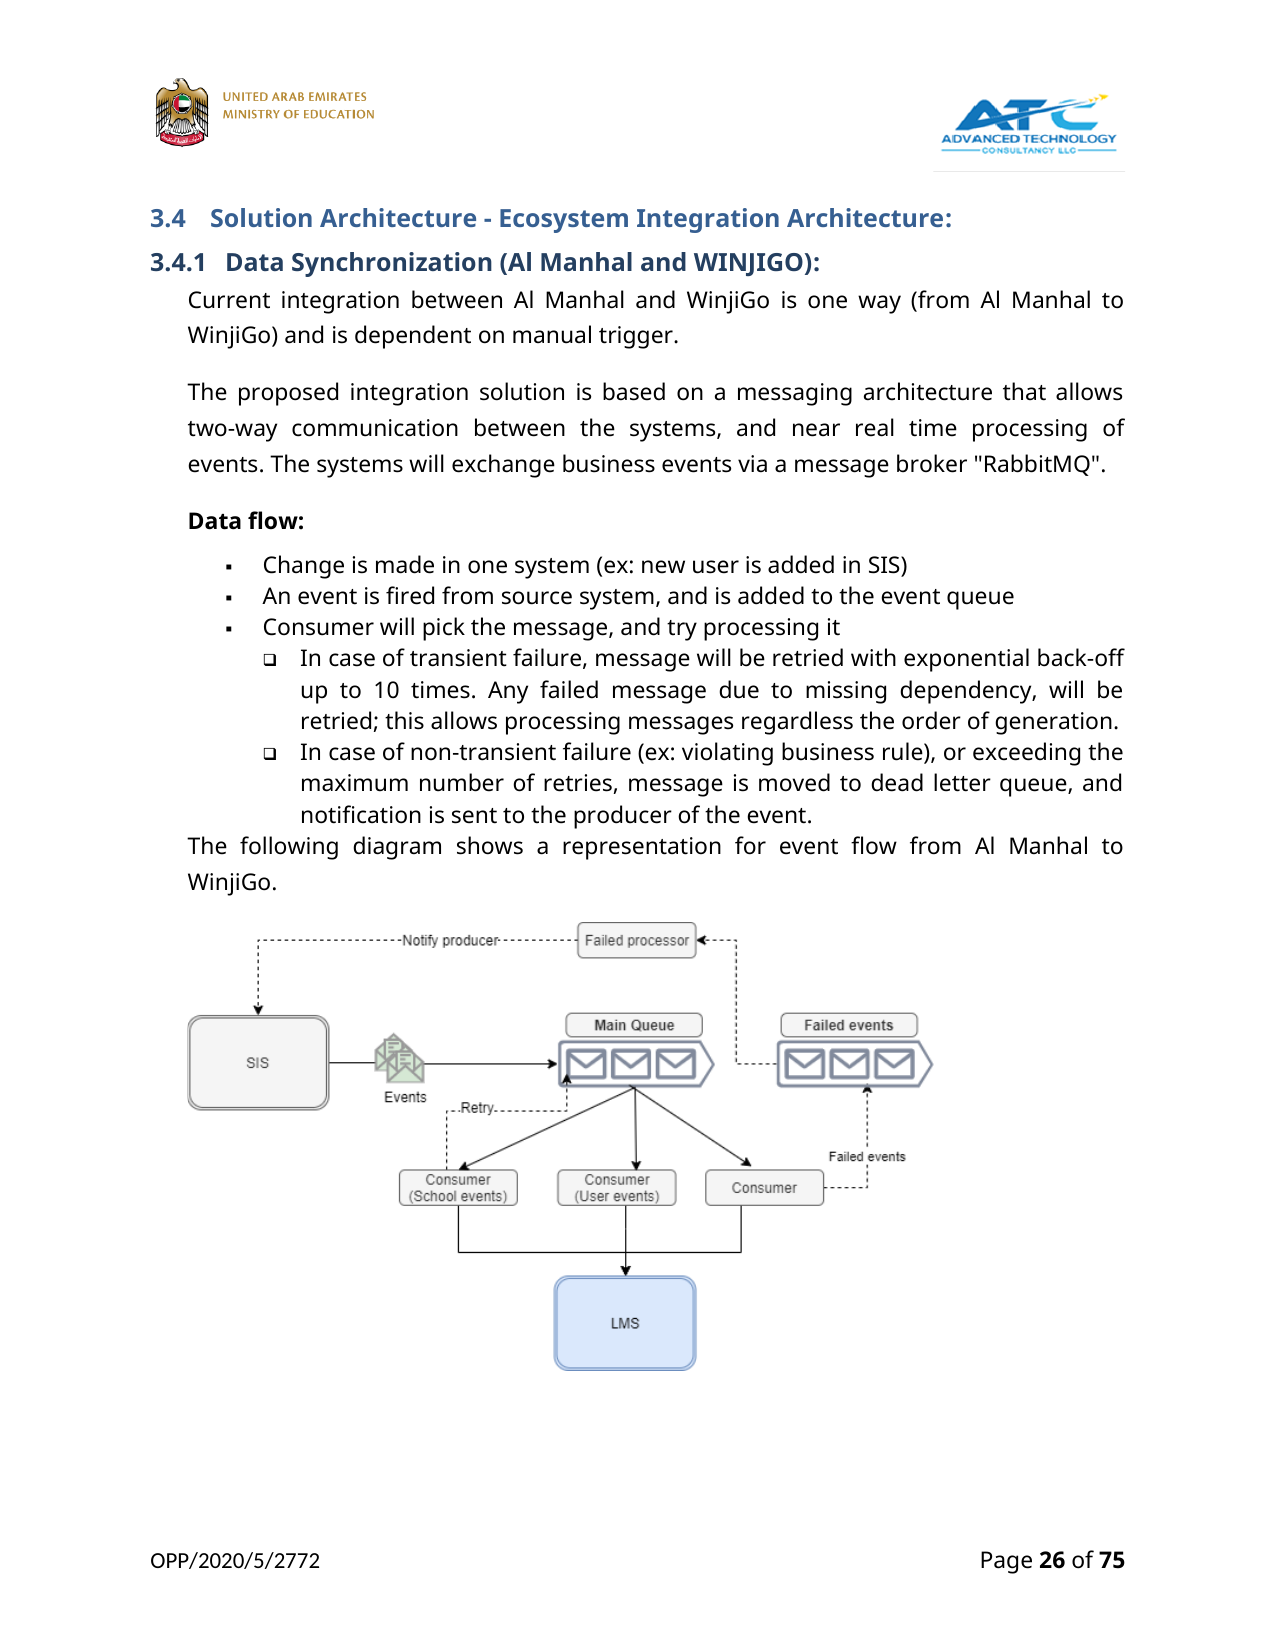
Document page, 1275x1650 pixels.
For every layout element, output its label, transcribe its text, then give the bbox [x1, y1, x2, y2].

text The following diagram shows a representation for event flow from Al Manhal to WinjiGo. [187, 830, 1125, 897]
text Change is made in one system (ex: new user is added in SIS) [225, 549, 1125, 580]
text Consumer will pick the message, and try processing it [225, 611, 1125, 642]
list In case of transient failure, message will be retried with exponential back-off up to 10 times. Any failed message due to missing dependency, will be retried; this allows processing messages regardless the order of generation. [262, 642, 1125, 736]
picture [932, 76, 1125, 172]
text Data flow: [187, 505, 1125, 536]
text An event is fired from source system, and is added to the event queue [225, 580, 1125, 611]
list In case of non-transient failure (ex: violating business rule), or exceeding the maximum number of retries, message is moved to dead letter queue, and notification is sent to the producer of the event. [262, 736, 1125, 830]
text Current integration between Al Manhal and WinjiGo is one way (from Al Manhal to WinjiGo) and is dependent on manual trigger. [187, 283, 1125, 351]
subtitle Data Synchronization (Al Manhal and WINJIGO): [150, 244, 1125, 278]
subtitle Solution Architecture - Ecosystem Integration Architecture: [150, 201, 1125, 235]
text The proposed integration solution is based on a messaging architecture that allows two-way communication between the systems, and near real time processing of events. The systems will exchange business events via a message broker "RabbitMQ". [187, 376, 1125, 479]
picture [150, 75, 376, 150]
picture [187, 922, 935, 1371]
